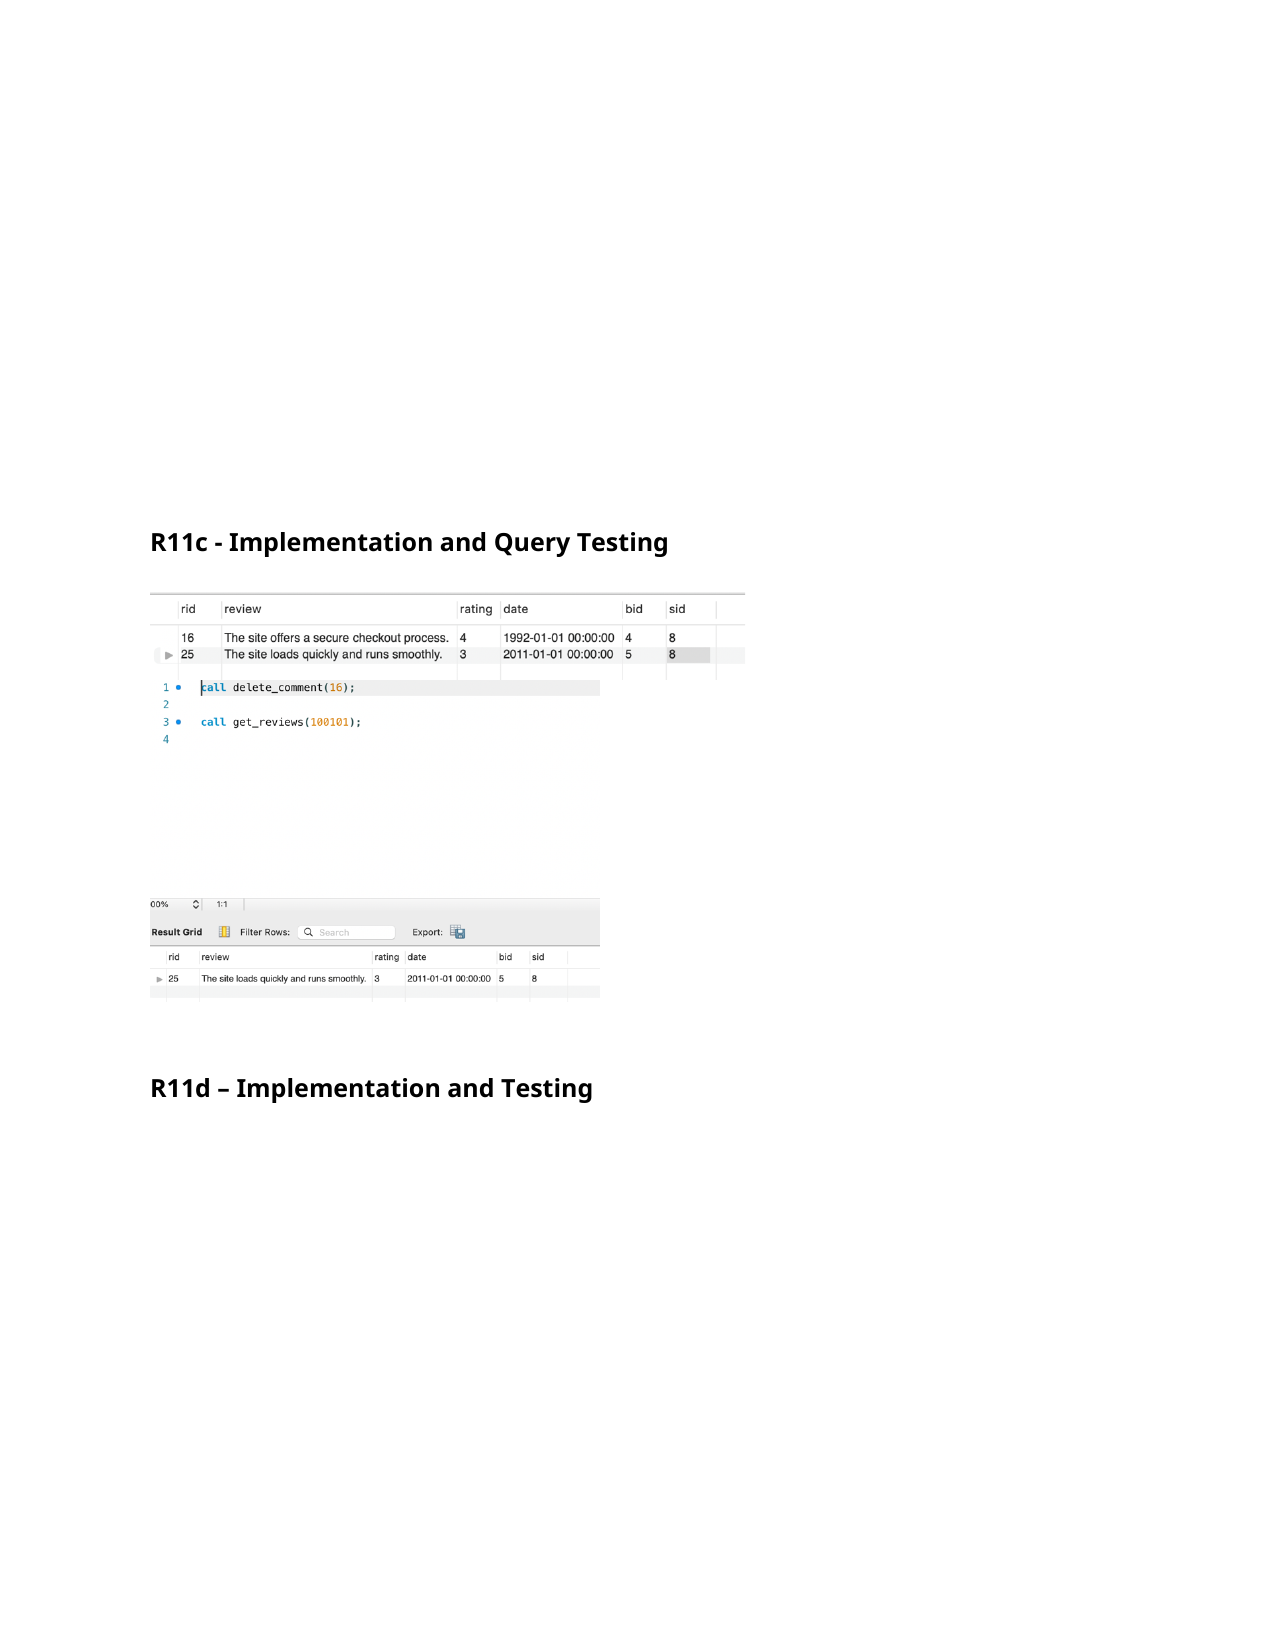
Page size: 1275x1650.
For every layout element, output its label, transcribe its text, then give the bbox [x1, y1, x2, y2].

picture [150, 592, 746, 1002]
text R11d – Implementation and Testing [150, 1070, 1125, 1104]
text R11c - Implementation and Query Testing [150, 525, 1125, 559]
